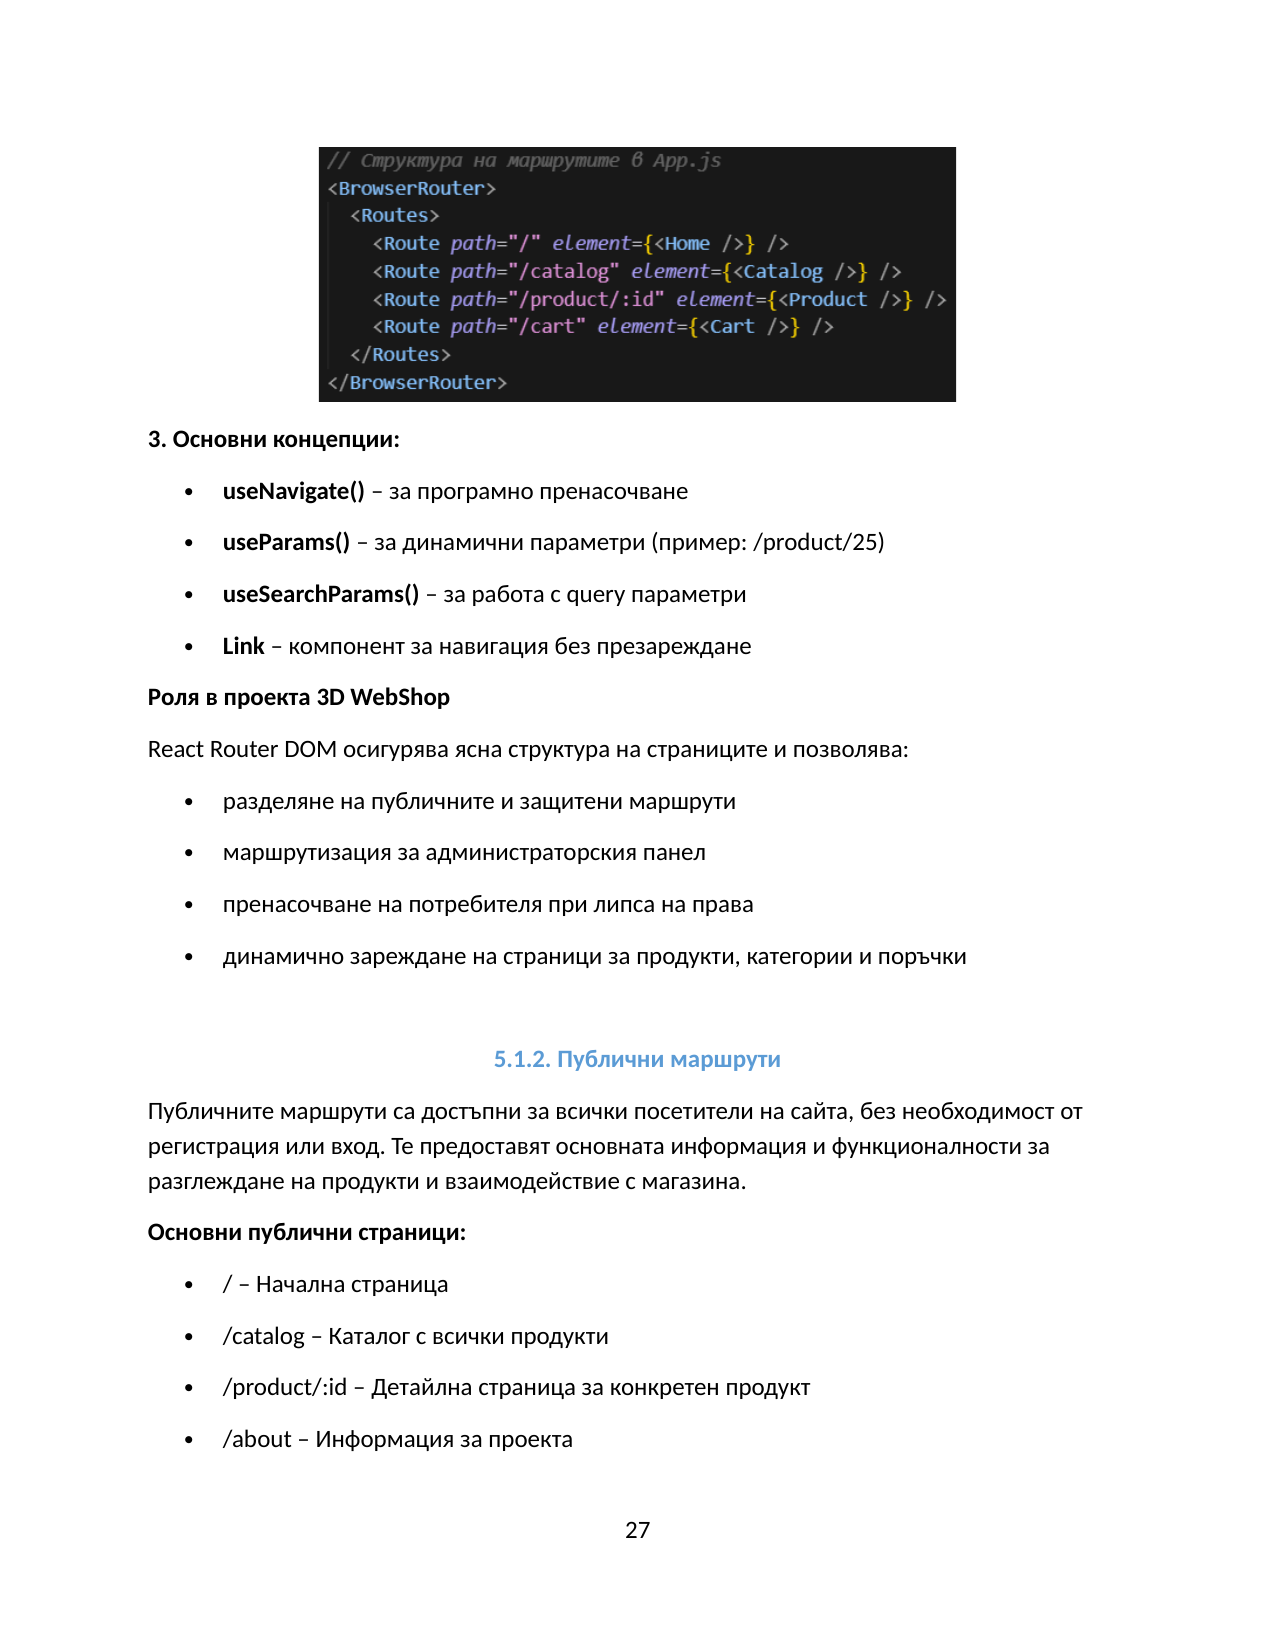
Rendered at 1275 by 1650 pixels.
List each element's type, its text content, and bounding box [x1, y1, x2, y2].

list useParams() – за динамични параметри (пример: /product/25) [185, 527, 1127, 557]
text 5.1.2. Публични маршрути [148, 1043, 1127, 1074]
list / – Начална страница [185, 1268, 1127, 1299]
text React Router DOM осигурява ясна структура на страниците и позволява: [148, 733, 1127, 764]
list пренасочване на потребителя при липса на права [185, 888, 1127, 919]
list useSearchParams() – за работа с query параметри [185, 578, 1127, 609]
picture [318, 147, 957, 402]
list /product/:id – Детайлна страница за конкретен продукт [185, 1372, 1127, 1402]
list useNavigate() – за програмно пренасочване [185, 475, 1127, 505]
list разделяне на публичните и защитени маршрути [185, 785, 1127, 815]
list Link – компонент за навигация без презареждане [185, 630, 1127, 660]
text Публичните маршрути са достъпни за всички посетители на сайта, без необходимост от регистрация или вход. Те предоставят основната информация и функционалности за разглеждане на продукти и взаимодействие с магазина. [148, 1095, 1127, 1195]
list маршрутизация за администраторския панел [185, 837, 1127, 867]
text Основни публични страници: [148, 1217, 1127, 1247]
list /catalog – Каталог с всички продукти [185, 1320, 1127, 1350]
text Роля в проекта 3D WebShop [148, 682, 1127, 712]
list динамично зареждане на страници за продукти, категории и поръчки [185, 940, 1127, 970]
list /about – Информация за проекта [185, 1423, 1127, 1454]
text 3. Основни концепции: [148, 423, 1127, 454]
